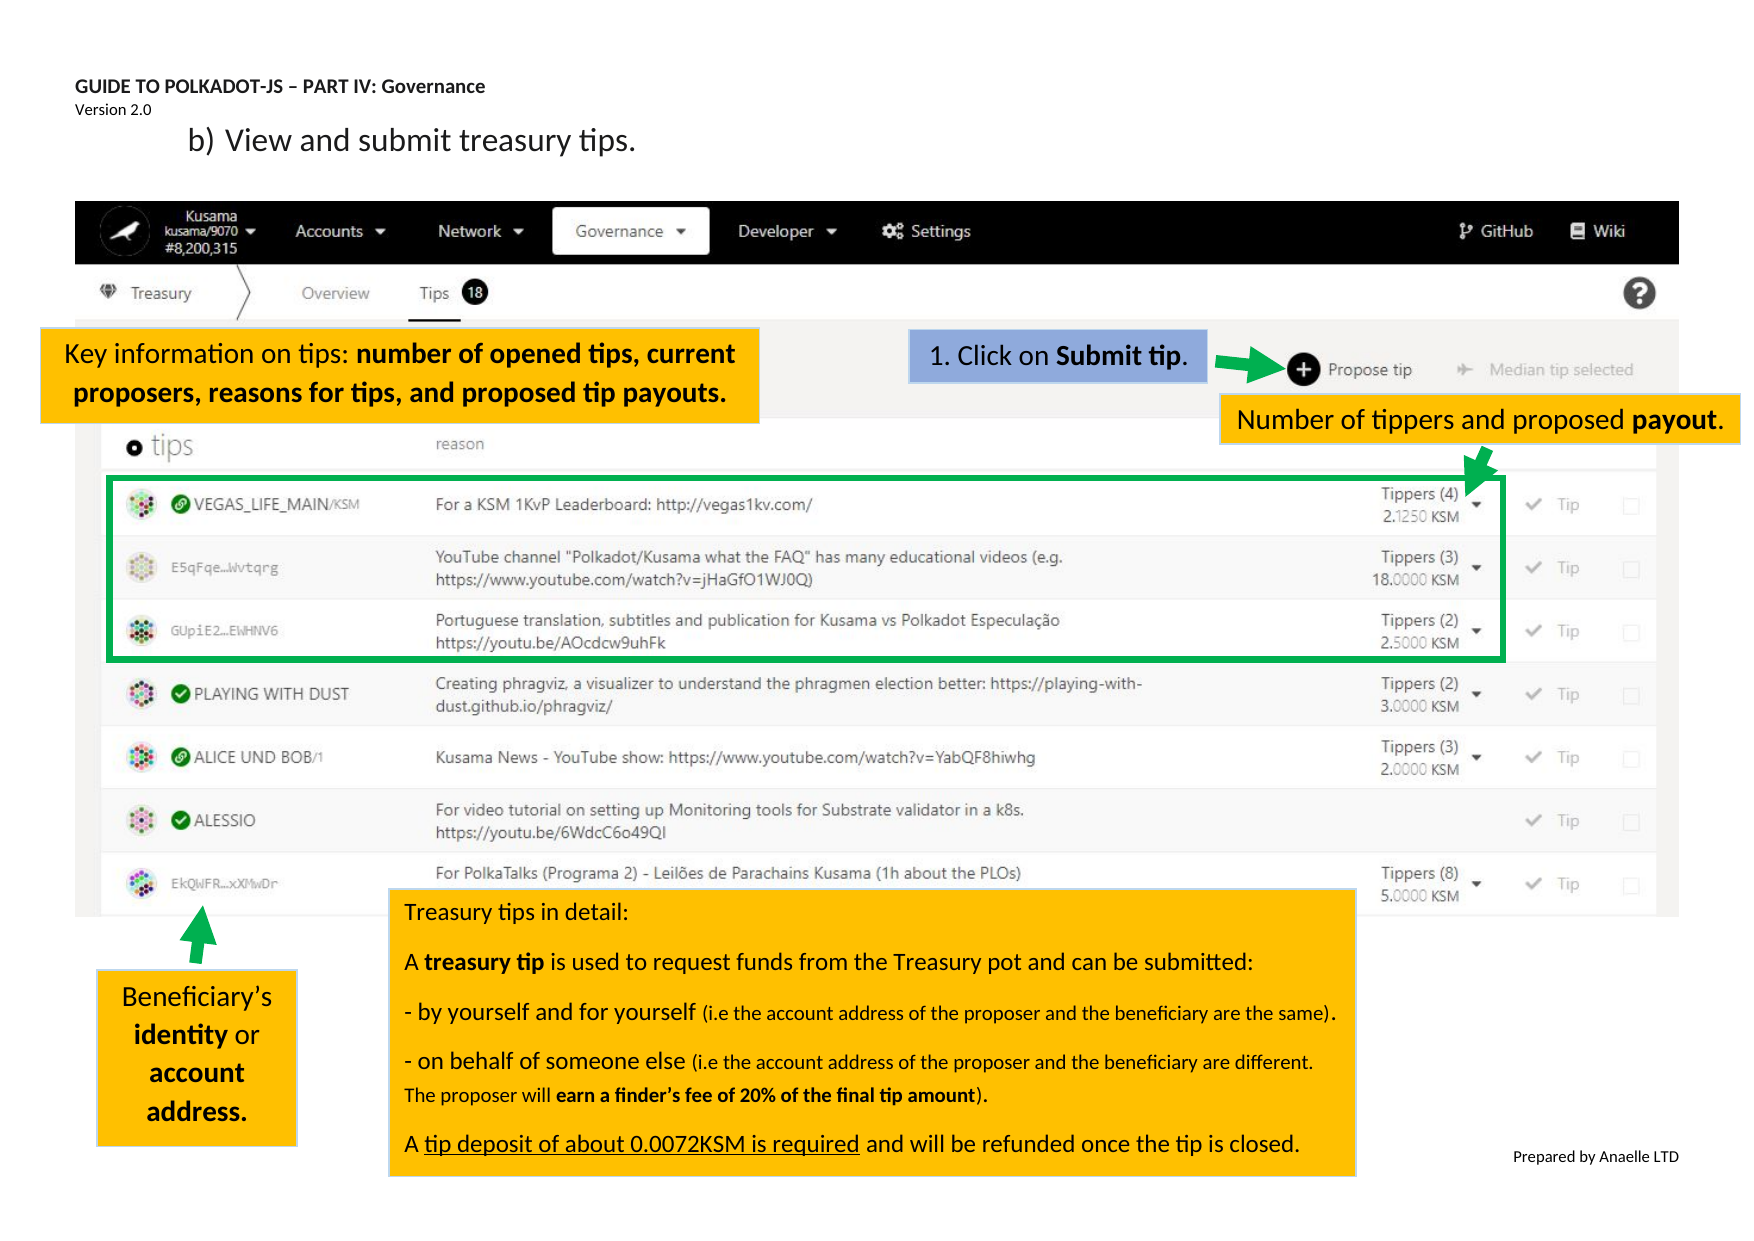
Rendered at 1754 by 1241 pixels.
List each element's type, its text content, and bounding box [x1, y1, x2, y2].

picture [75, 201, 1679, 917]
list View and submit treasury tips. [187, 119, 1654, 160]
picture [113, 481, 1500, 656]
